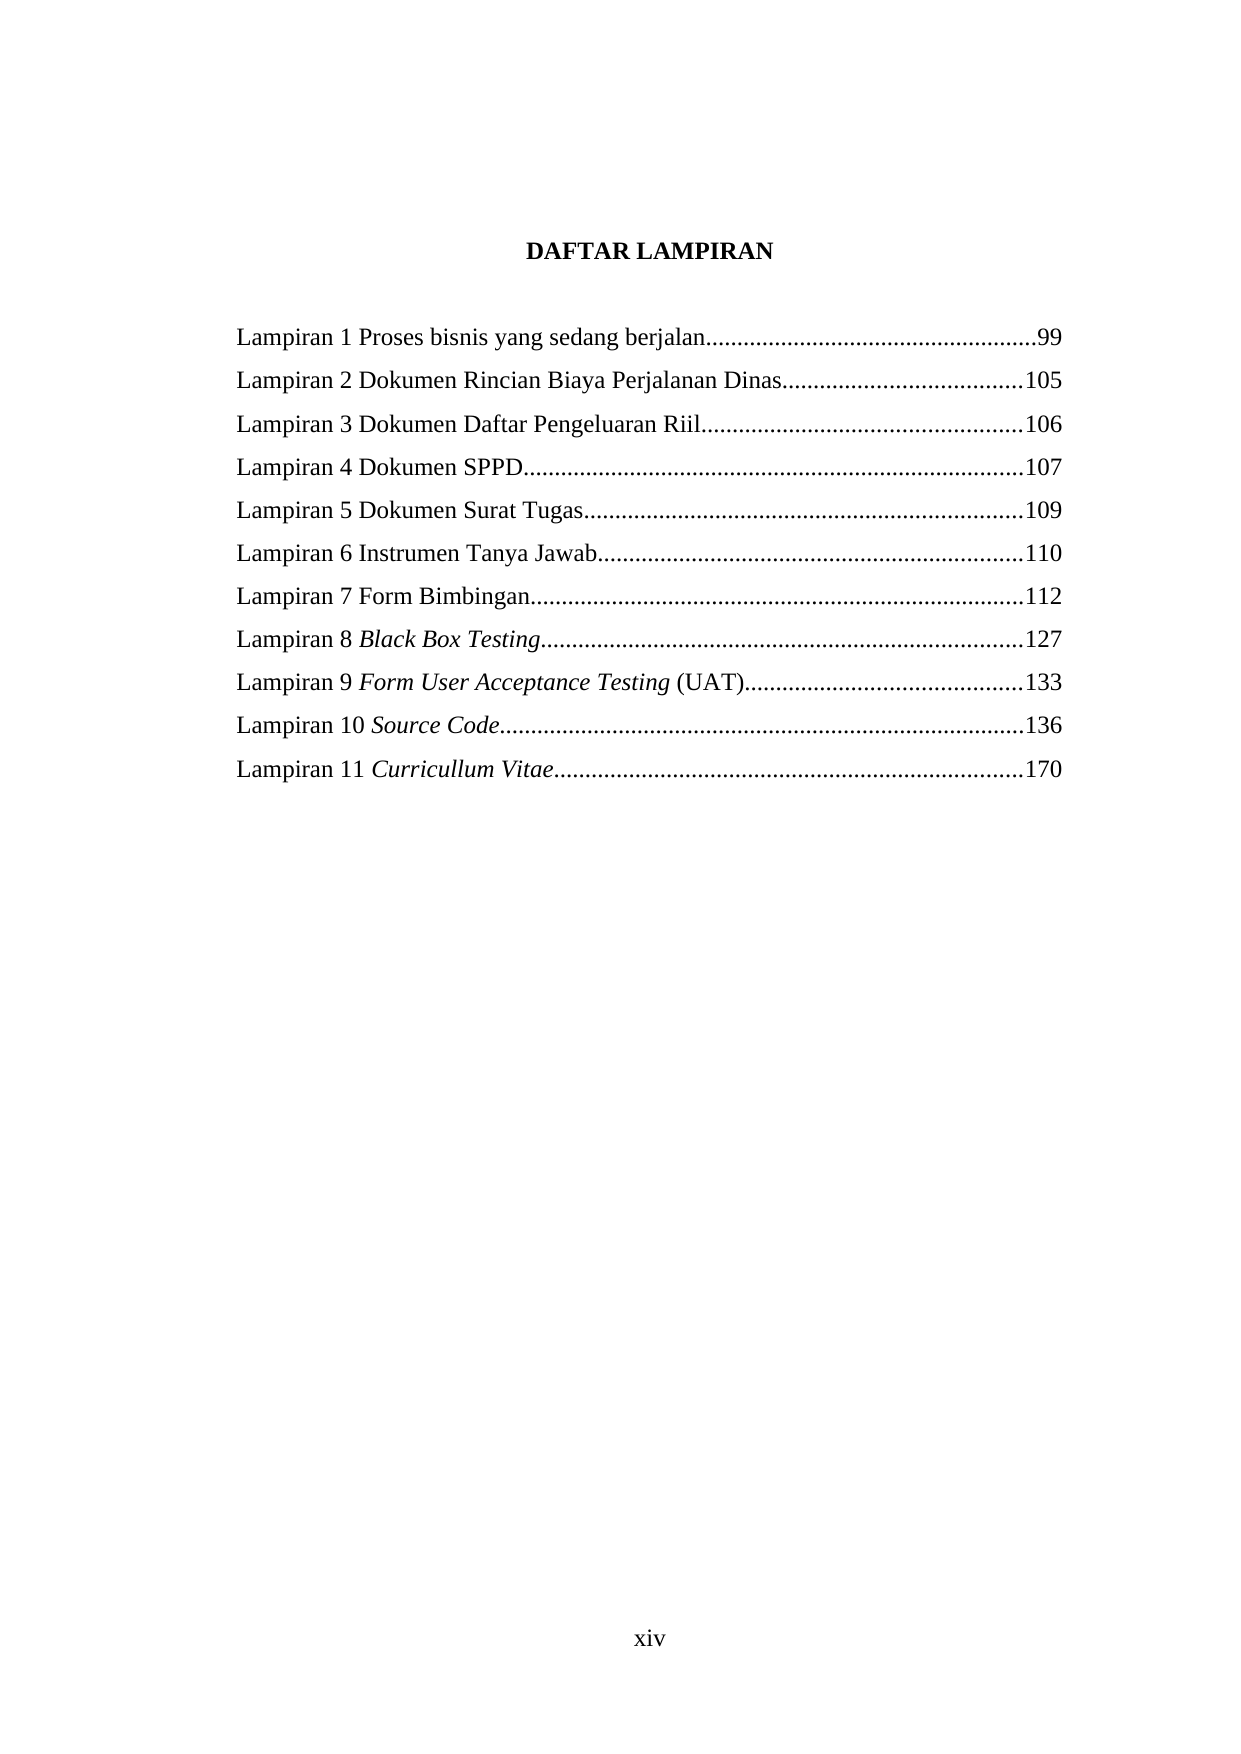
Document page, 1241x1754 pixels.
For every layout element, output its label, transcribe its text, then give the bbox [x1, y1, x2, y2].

text Lampiran 2 Dokumen Rincian Biaya Perjalanan Dinas 105 [236, 366, 1063, 394]
text Lampiran 8 Black Box Testing 127 [236, 624, 1063, 653]
text Lampiran 3 Dokumen Daftar Pengeluaran Riil 106 [236, 409, 1063, 437]
text Lampiran 5 Dokumen Surat Tugas 109 [236, 495, 1063, 524]
text Lampiran 6 Instrumen Tanya Jawab 110 [236, 538, 1063, 567]
text Lampiran 11 Curricullum Vitae 170 [236, 754, 1063, 782]
subtitle DAFTAR LAMPIRAN [236, 236, 1063, 265]
text Lampiran 4 Dokumen SPPD 107 [236, 452, 1063, 481]
text Lampiran 7 Form Bimbingan 112 [236, 581, 1063, 610]
text Lampiran 9 Form User Acceptance Testing (UAT) 133 [236, 667, 1063, 696]
text Lampiran 1 Proses bisnis yang sedang berjalan 99 [236, 322, 1063, 351]
text Lampiran 10 Source Code 136 [236, 711, 1063, 739]
